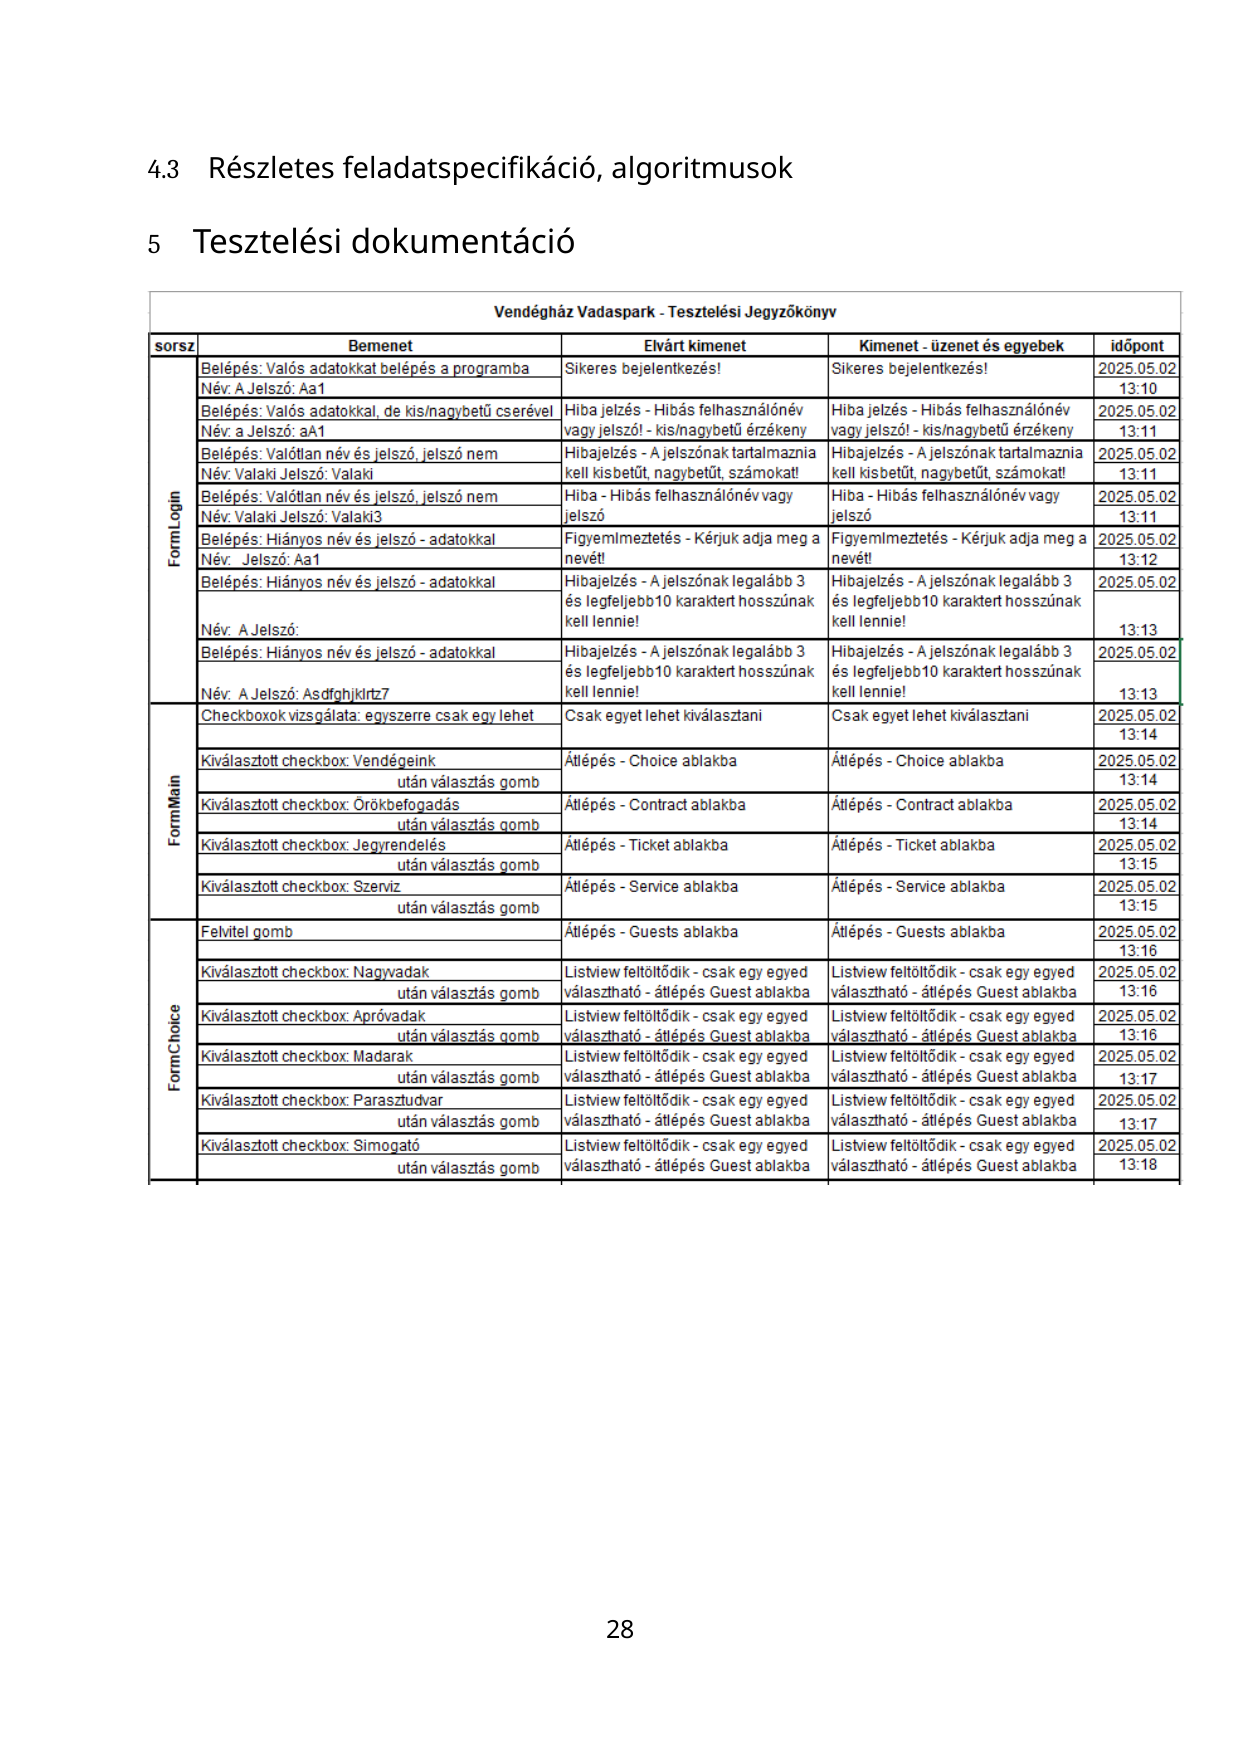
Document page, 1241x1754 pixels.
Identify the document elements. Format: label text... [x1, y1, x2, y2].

picture [147, 291, 1184, 1185]
subtitle Részletes feladatspecifikáció, algoritmusok [148, 148, 1093, 187]
subtitle Tesztelési dokumentáció [148, 218, 1093, 264]
